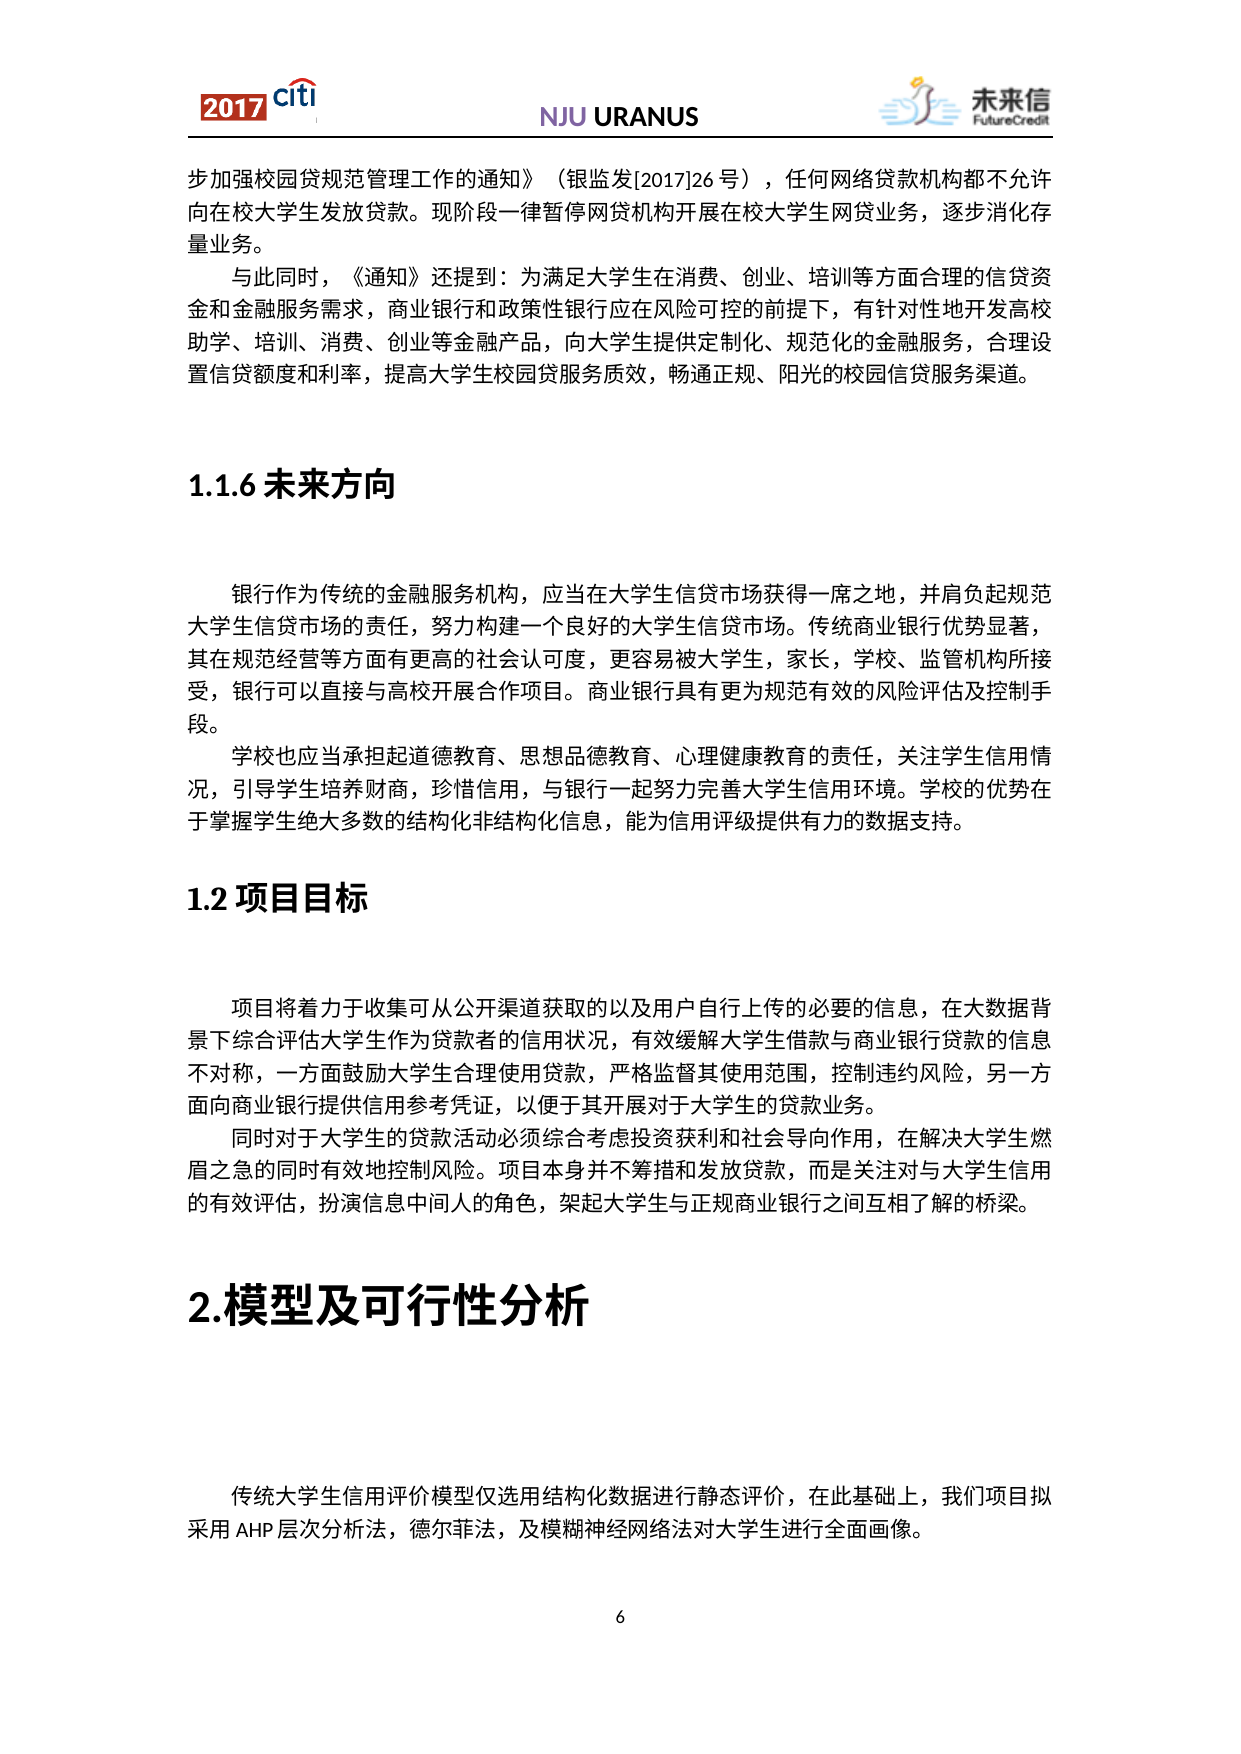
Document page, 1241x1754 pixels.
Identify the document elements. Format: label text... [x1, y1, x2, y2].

text 银行作为传统的金融服务机构，应当在大学生信贷市场获得一席之地，并肩负起规范大学生信贷市场的责任，努力构建一个良好的大学生信贷市场。传统商业银行优势显著，其在规范经营等方面有更高的社会认可度，更容易被大学生，家长，学校、监管机构所接受，银行可以直接与高校开展合作项目。商业银行具有更为规范有效的风险评估及控制手段。 [187, 576, 1053, 739]
text 项目将着力于收集可从公开渠道获取的以及用户自行上传的必要的信息，在大数据背景下综合评估大学生作为贷款者的信用状况，有效缓解大学生借款与商业银行贷款的信息不对称，一方面鼓励大学生合理使用贷款，严格监督其使用范围，控制违约风险，另一方面向商业银行提供信用参考凭证，以便于其开展对于大学生的贷款业务。 [187, 991, 1053, 1121]
picture [877, 76, 1053, 127]
subtitle 1.1.6 未来方向 [187, 449, 1053, 514]
subtitle 1.2 项目目标 [187, 863, 1053, 928]
subtitle 2.模型及可行性分析 [187, 1253, 1053, 1351]
text 与此同时，《通知》还提到：为满足大学生在消费、创业、培训等方面合理的信贷资金和金融服务需求，商业银行和政策性银行应在风险可控的前提下，有针对性地开发高校助学、培训、消费、创业等金融产品，向大学生提供定制化、规范化的金融服务，合理设置信贷额度和利率，提高大学生校园贷服务质效，畅通正规、阳光的校园信贷服务渠道。 [187, 259, 1053, 389]
text 同时对于大学生的贷款活动必须综合考虑投资获利和社会导向作用，在解决大学生燃眉之急的同时有效地控制风险。项目本身并不筹措和发放贷款，而是关注对与大学生信用的有效评估，扮演信息中间人的角色，架起大学生与正规商业银行之间互相了解的桥梁。 [187, 1121, 1053, 1218]
picture [187, 78, 317, 123]
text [187, 162, 1053, 259]
text 传统大学生信用评价模型仅选用结构化数据进行静态评价，在此基础上，我们项目拟采用AHP层次分析法，德尔菲法，及模糊神经网络法对大学生进行全面画像。 [187, 1479, 1053, 1544]
text 学校也应当承担起道德教育、思想品德教育、心理健康教育的责任，关注学生信用情况，引导学生培养财商，珍惜信用，与银行一起努力完善大学生信用环境。学校的优势在于掌握学生绝大多数的结构化非结构化信息，能为信用评级提供有力的数据支持。 [187, 739, 1053, 836]
